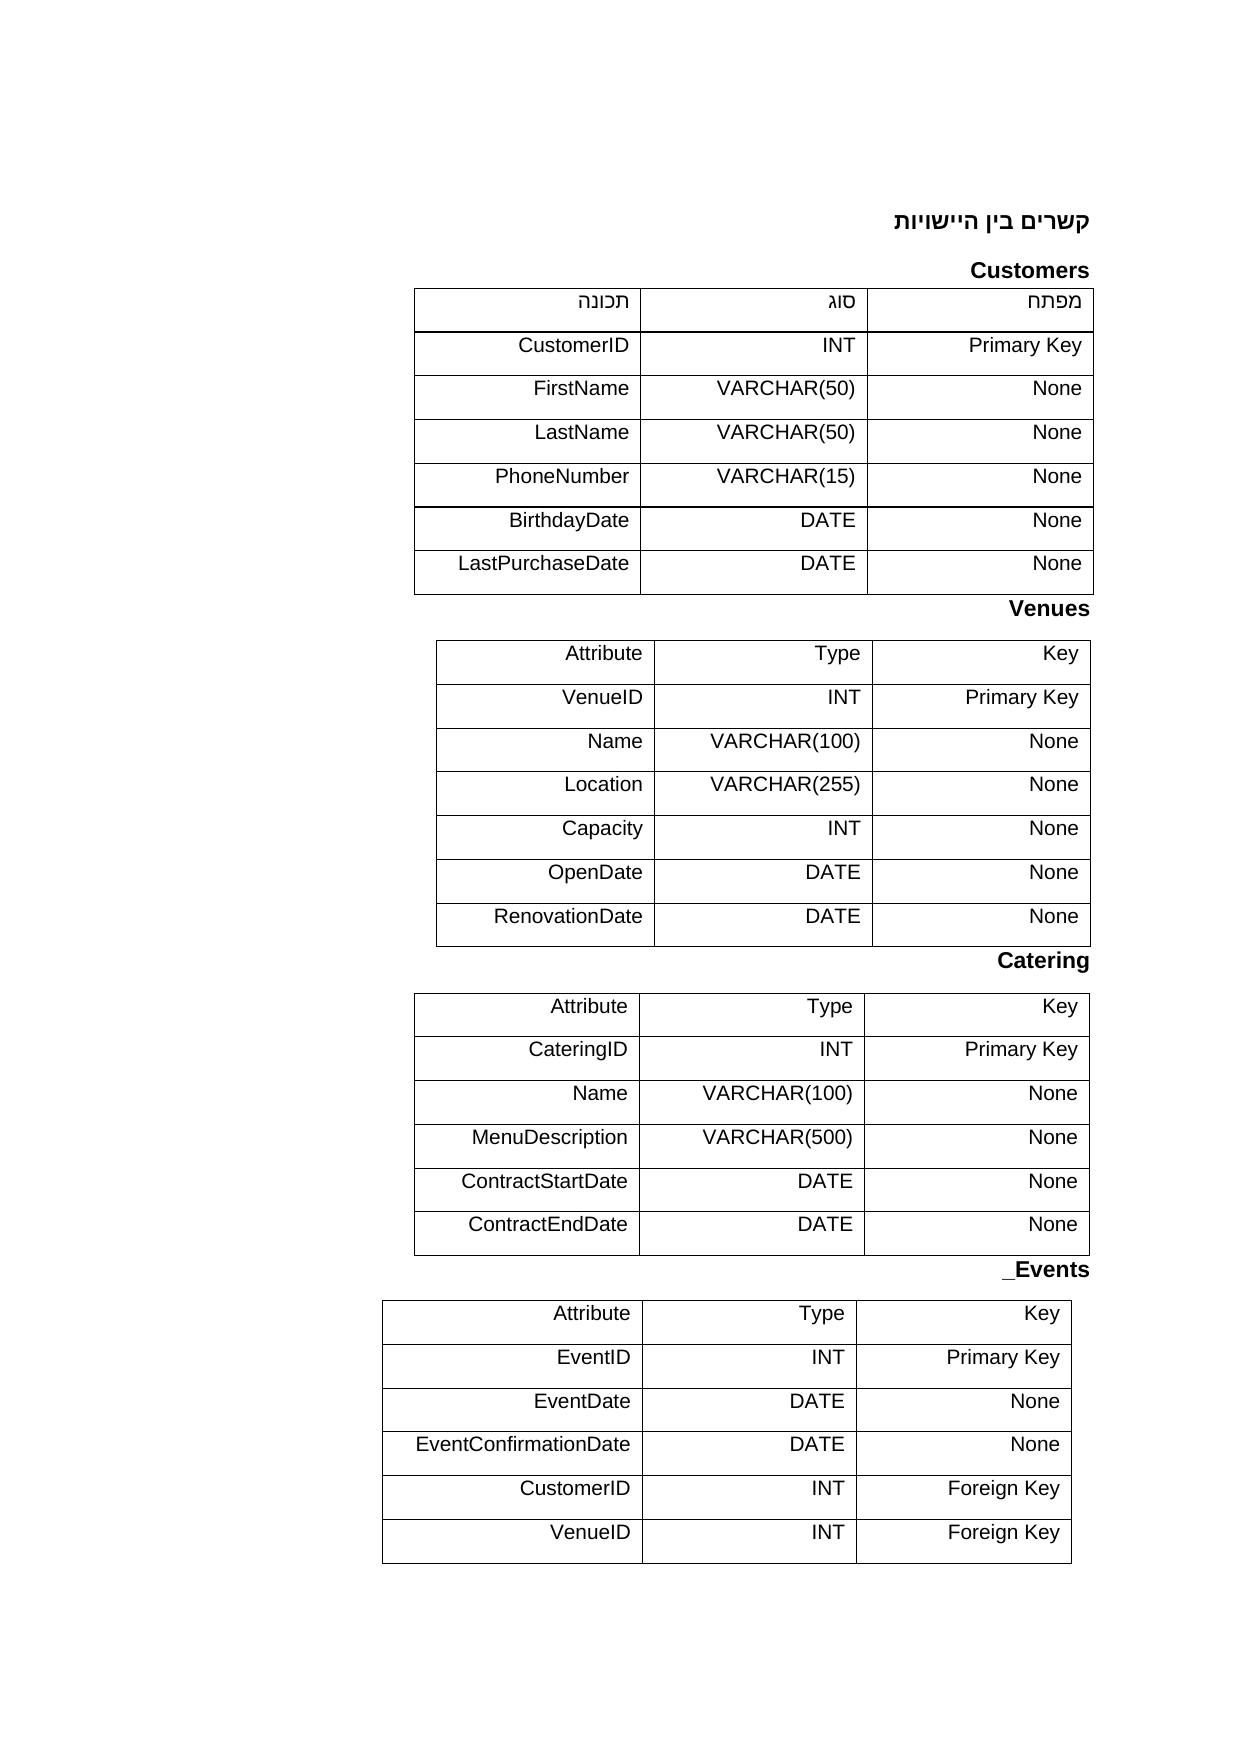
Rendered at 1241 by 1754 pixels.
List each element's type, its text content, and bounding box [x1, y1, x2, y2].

table_cell OpenDate [437, 860, 654, 902]
table_header Attribute [415, 994, 639, 1036]
table_cell VenueID [383, 1520, 642, 1562]
table_cell None [857, 1432, 1071, 1475]
table_cell PhoneNumber [415, 464, 640, 506]
table_cell DATE [643, 1432, 856, 1475]
table_cell EventDate [383, 1389, 642, 1431]
table_cell VARCHAR(255) [655, 772, 872, 815]
table_cell CustomerID [383, 1476, 642, 1519]
table_cell None [865, 1125, 1089, 1167]
table_cell MenuDescription [415, 1125, 639, 1167]
table_cell CateringID [415, 1037, 639, 1080]
table_cell INT [640, 1037, 864, 1080]
table_cell None [857, 1389, 1071, 1431]
table_cell ContractEndDate [415, 1212, 639, 1255]
table_cell EventID [383, 1345, 642, 1387]
table_header Key [873, 641, 1090, 684]
table_cell VARCHAR(500) [640, 1125, 864, 1167]
table_cell RenovationDate [437, 904, 654, 946]
table_cell None [865, 1081, 1089, 1124]
table_cell VARCHAR(100) [655, 729, 872, 771]
table_cell Location [437, 772, 654, 815]
table_cell EventConfirmationDate [383, 1432, 642, 1475]
table_cell DATE [640, 1169, 864, 1211]
table_cell INT [643, 1520, 856, 1562]
table_cell VARCHAR(15) [641, 464, 867, 506]
table_cell FirstName [415, 376, 640, 419]
table_cell ContractStartDate [415, 1169, 639, 1211]
table_cell VARCHAR(50) [641, 420, 867, 463]
table_cell DATE [655, 904, 872, 946]
table_cell Name [415, 1081, 639, 1124]
table_header Type [643, 1301, 856, 1344]
table_header מפתח [868, 289, 1093, 331]
text קשרים בין היישויות [150, 208, 1090, 234]
table_cell Primary Key [873, 685, 1090, 727]
table_cell Foreign Key [857, 1520, 1071, 1562]
table_header סוג [641, 289, 867, 331]
table_cell None [868, 420, 1093, 463]
table_header Key [857, 1301, 1071, 1344]
table_cell Foreign Key [857, 1476, 1071, 1519]
table_cell None [873, 772, 1090, 815]
table_cell None [865, 1169, 1089, 1211]
table_cell INT [655, 685, 872, 727]
table_cell LastName [415, 420, 640, 463]
table_cell None [873, 904, 1090, 946]
table_header תכונה [415, 289, 640, 331]
table_cell INT [643, 1345, 856, 1387]
table_cell Name [437, 729, 654, 771]
table_cell INT [643, 1476, 856, 1519]
table_cell Primary Key [865, 1037, 1089, 1080]
text Events_ [150, 1256, 1090, 1282]
table_cell VARCHAR(100) [640, 1081, 864, 1124]
table_cell VARCHAR(50) [641, 376, 867, 419]
table_cell Capacity [437, 816, 654, 859]
table_cell DATE [641, 508, 867, 550]
table_cell None [865, 1212, 1089, 1255]
table_cell None [868, 551, 1093, 594]
table_cell None [868, 464, 1093, 506]
table_cell None [868, 508, 1093, 550]
table_cell BirthdayDate [415, 508, 640, 550]
table_cell None [873, 816, 1090, 859]
table_cell DATE [643, 1389, 856, 1431]
text Catering [150, 947, 1090, 974]
table_cell None [873, 729, 1090, 771]
table_cell DATE [640, 1212, 864, 1255]
table_header Attribute [437, 641, 654, 684]
table_cell DATE [641, 551, 867, 594]
table_cell CustomerID [415, 333, 640, 375]
table_cell DATE [655, 860, 872, 902]
table_header Key [865, 994, 1089, 1036]
table_cell INT [655, 816, 872, 859]
table_cell None [873, 860, 1090, 902]
table_header Type [640, 994, 864, 1036]
table_cell VenueID [437, 685, 654, 727]
table_cell Primary Key [868, 333, 1093, 375]
table_cell Primary Key [857, 1345, 1071, 1387]
table_cell INT [641, 333, 867, 375]
subtitle Customers [150, 257, 1090, 284]
table_cell None [868, 376, 1093, 419]
table_cell LastPurchaseDate [415, 551, 640, 594]
text Venues [150, 595, 1090, 621]
table_header Type [655, 641, 872, 684]
table_header Attribute [383, 1301, 642, 1344]
